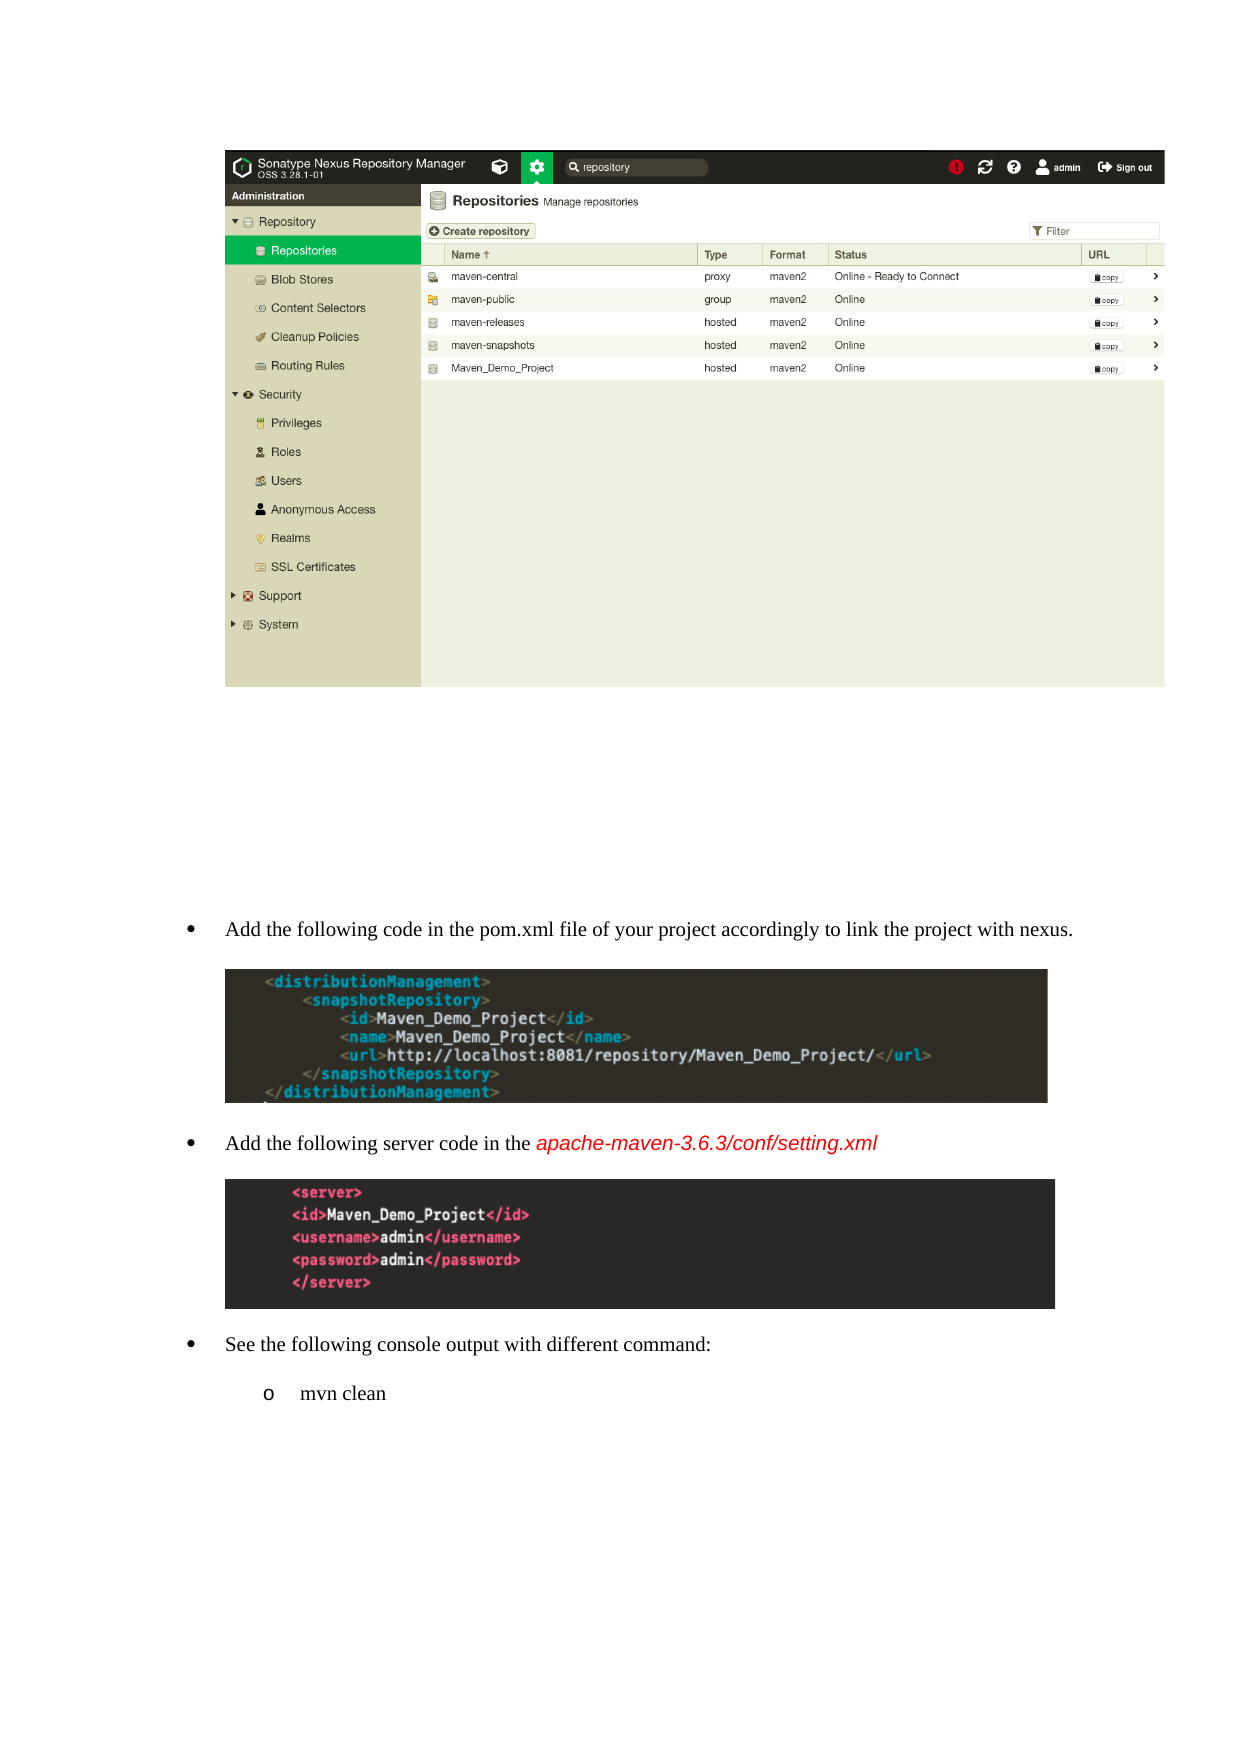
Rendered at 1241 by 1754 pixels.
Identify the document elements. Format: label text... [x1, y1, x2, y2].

list See the following console output with different command: [187, 1332, 1090, 1356]
picture [225, 1179, 1055, 1309]
picture [225, 150, 1165, 687]
list mvn clean [262, 1380, 1090, 1406]
list Add the following server code in the apache-maven-3.6.3/conf/setting.xml [187, 1131, 1090, 1155]
picture [225, 969, 1048, 1103]
list Add the following code in the pom.xml file of your project accordingly to link the project with nexus. [187, 917, 1090, 941]
